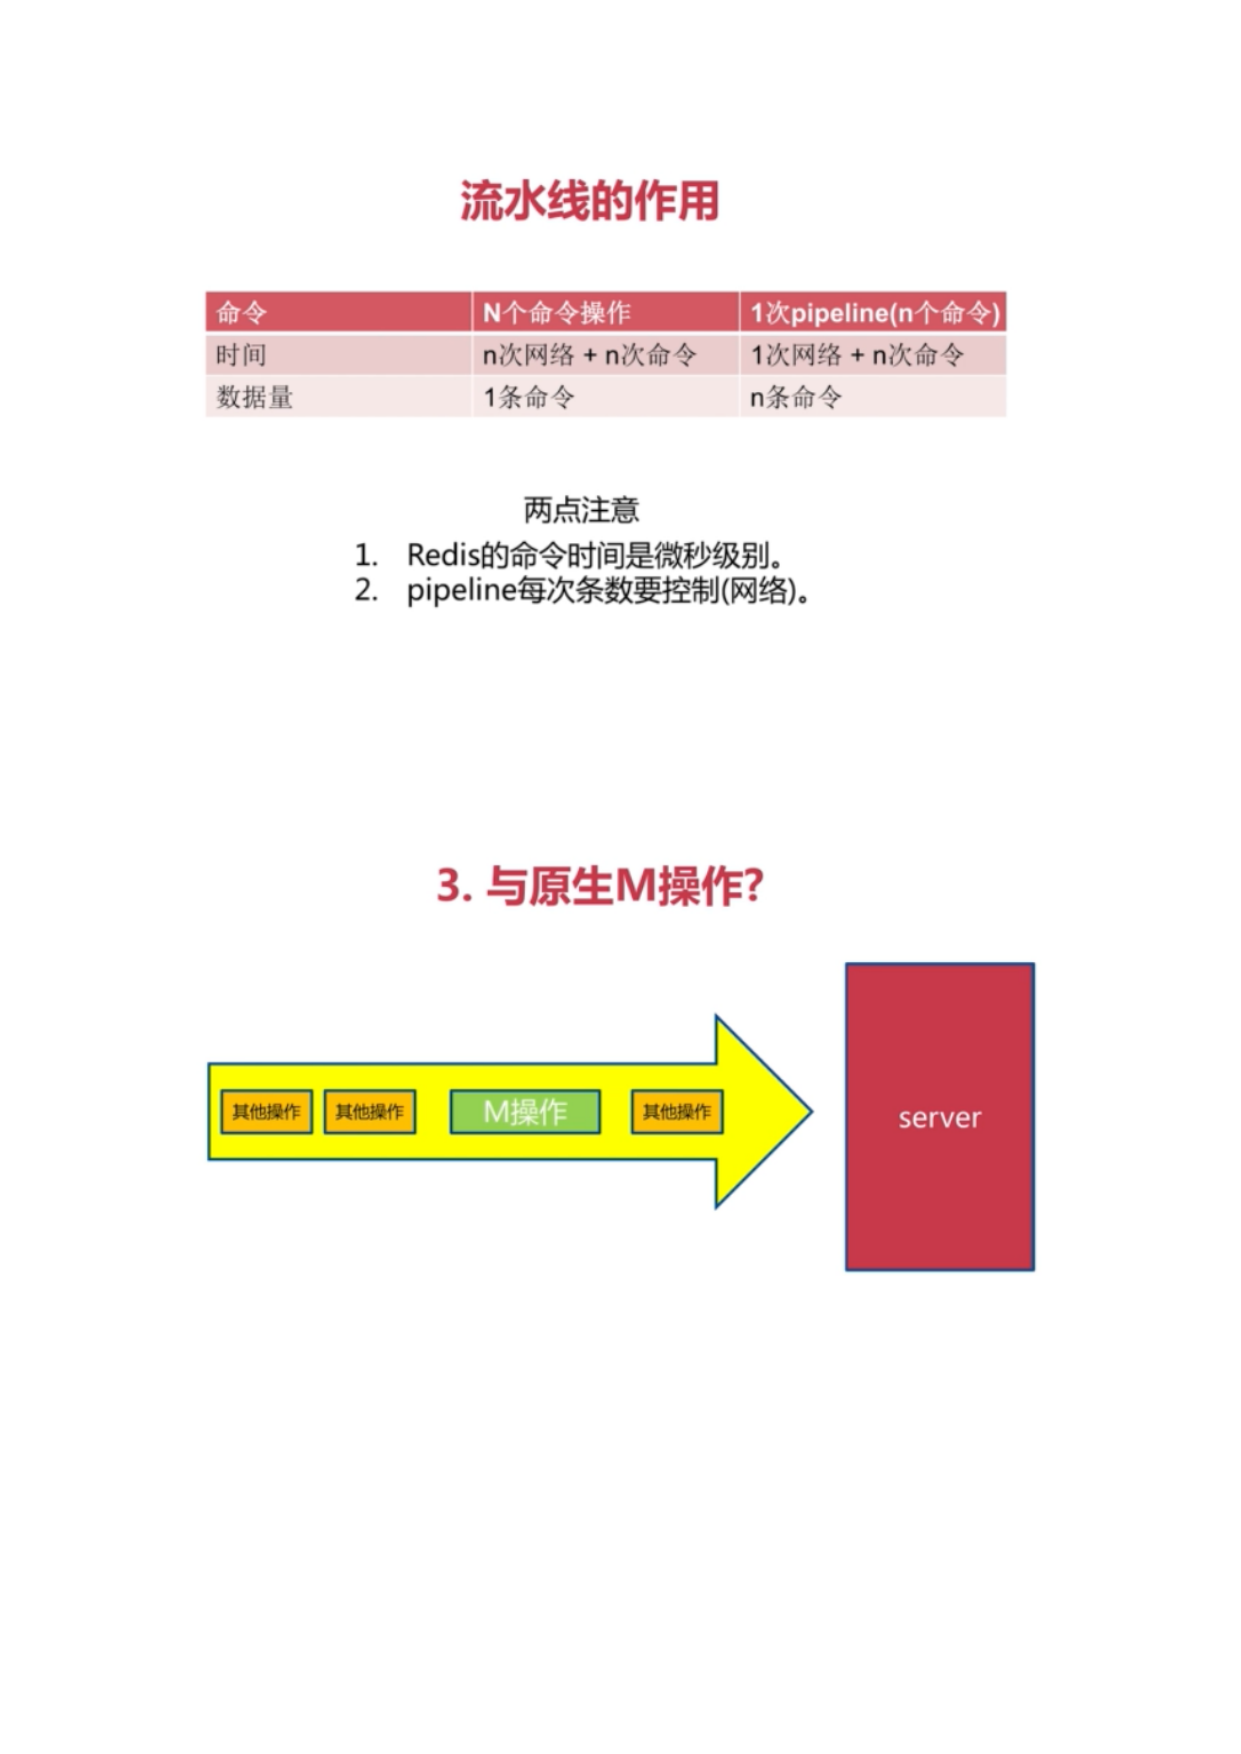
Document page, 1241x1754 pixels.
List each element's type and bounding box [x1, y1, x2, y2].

picture [187, 844, 1052, 1276]
picture [187, 162, 1053, 613]
